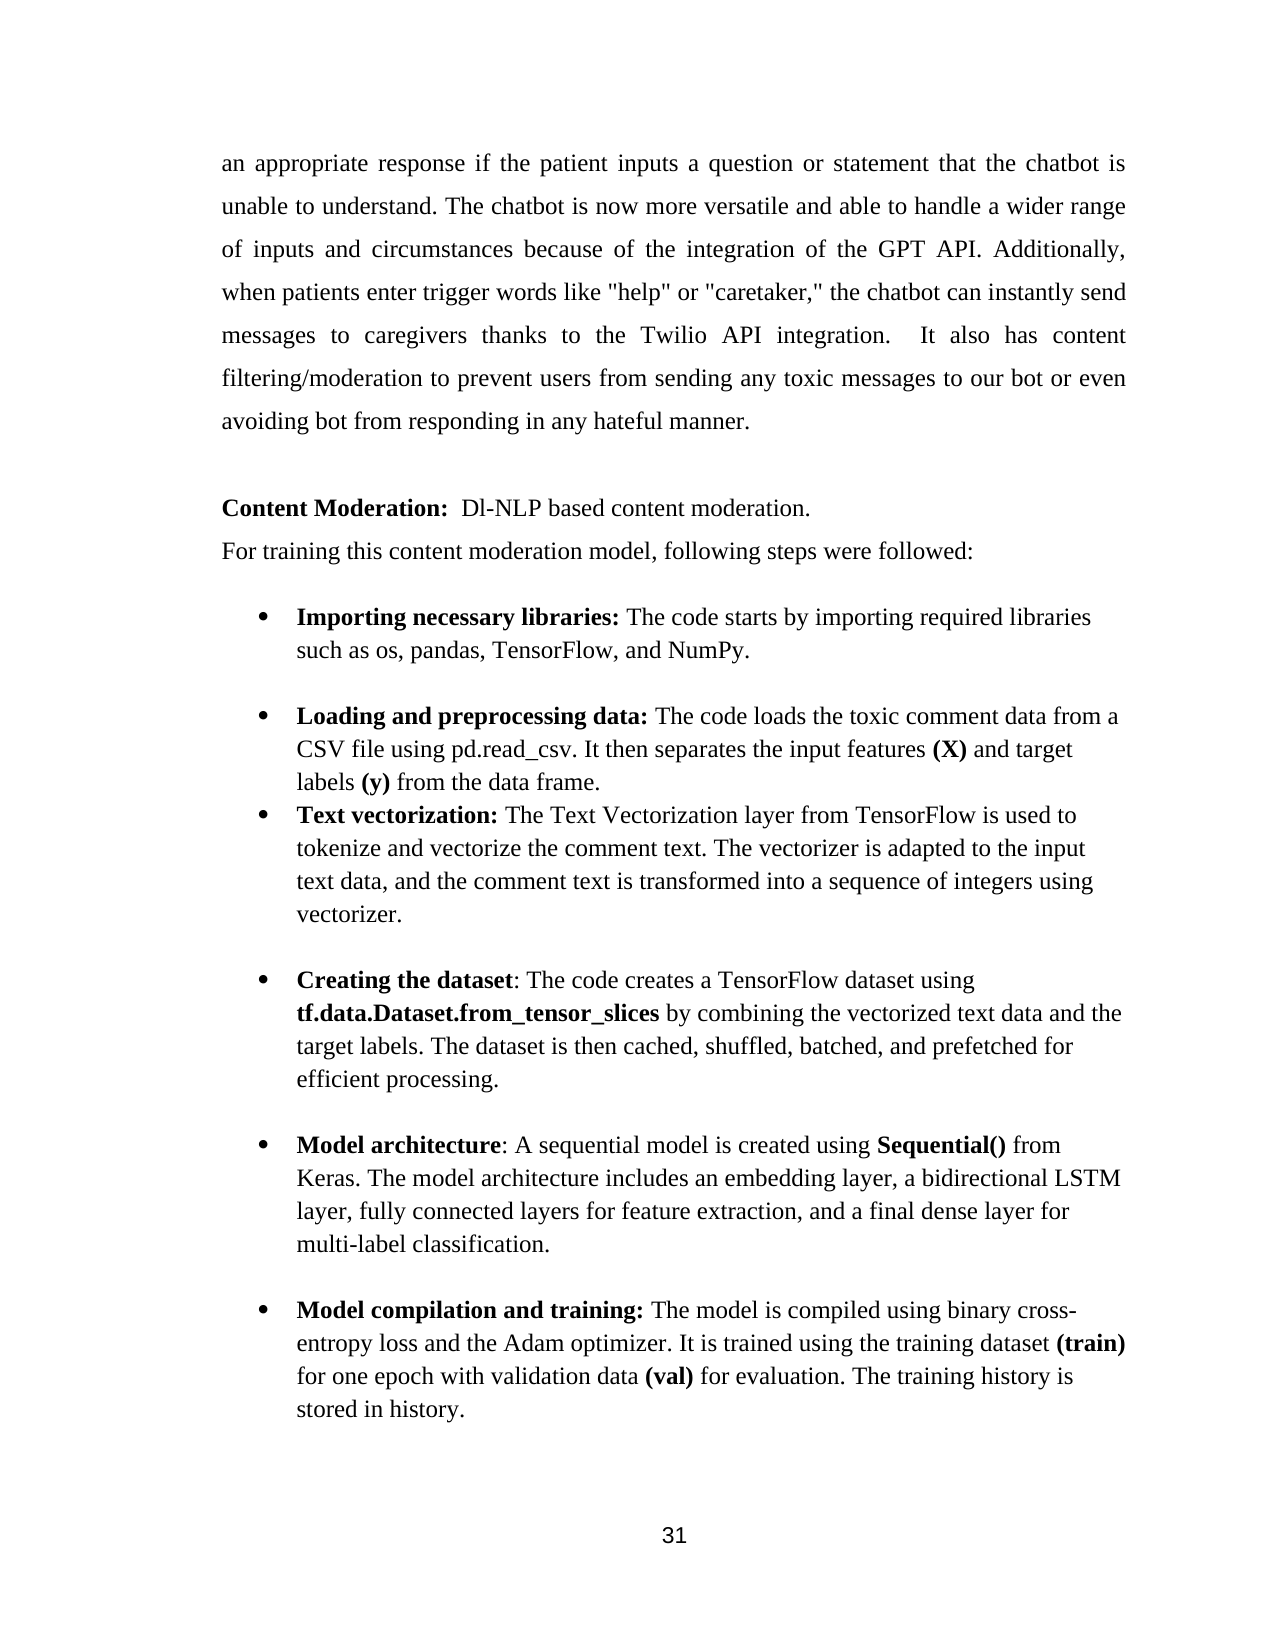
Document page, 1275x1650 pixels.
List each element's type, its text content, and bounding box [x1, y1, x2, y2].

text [221, 148, 1127, 435]
list Importing necessary libraries: The code starts by importing required libraries such as os, pandas, TensorFlow, and NumPy. [259, 602, 1127, 664]
text For training this content moderation model, following steps were followed: [221, 536, 1127, 564]
list Creating the dataset: The code creates a TensorFlow dataset using tf.data.Dataset.from_tensor_slices by combining the vectorized text data and the target labels. The dataset is then cached, shuffled, batched, and prefetched for efficient processing. [259, 965, 1127, 1093]
list Model architecture: A sequential model is created using Sequential() from Keras. The model architecture includes an embedding layer, a bidirectional LSTM layer, fully connected layers for feature extraction, and a final dense layer for multi-label classification. [259, 1130, 1127, 1258]
list Loading and preprocessing data: The code loads the toxic comment data from a CSV file using pd.read_csv. It then separates the input features (X) and target labels (y) from the data frame. [259, 701, 1127, 796]
text Content Moderation: Dl-NLP based content moderation. [221, 493, 1127, 521]
list Model compilation and training: The model is compiled using binary cross-entropy loss and the Adam optimizer. It is trained using the training dataset (train) for one epoch with validation data (val) for evaluation. The training history is stored in history. [259, 1295, 1127, 1423]
list Text vectorization: The Text Vectorization layer from TensorFlow is used to tokenize and vectorize the comment text. The vectorizer is adapted to the input text data, and the comment text is transformed into a sequence of integers using vectorizer. [259, 800, 1127, 928]
